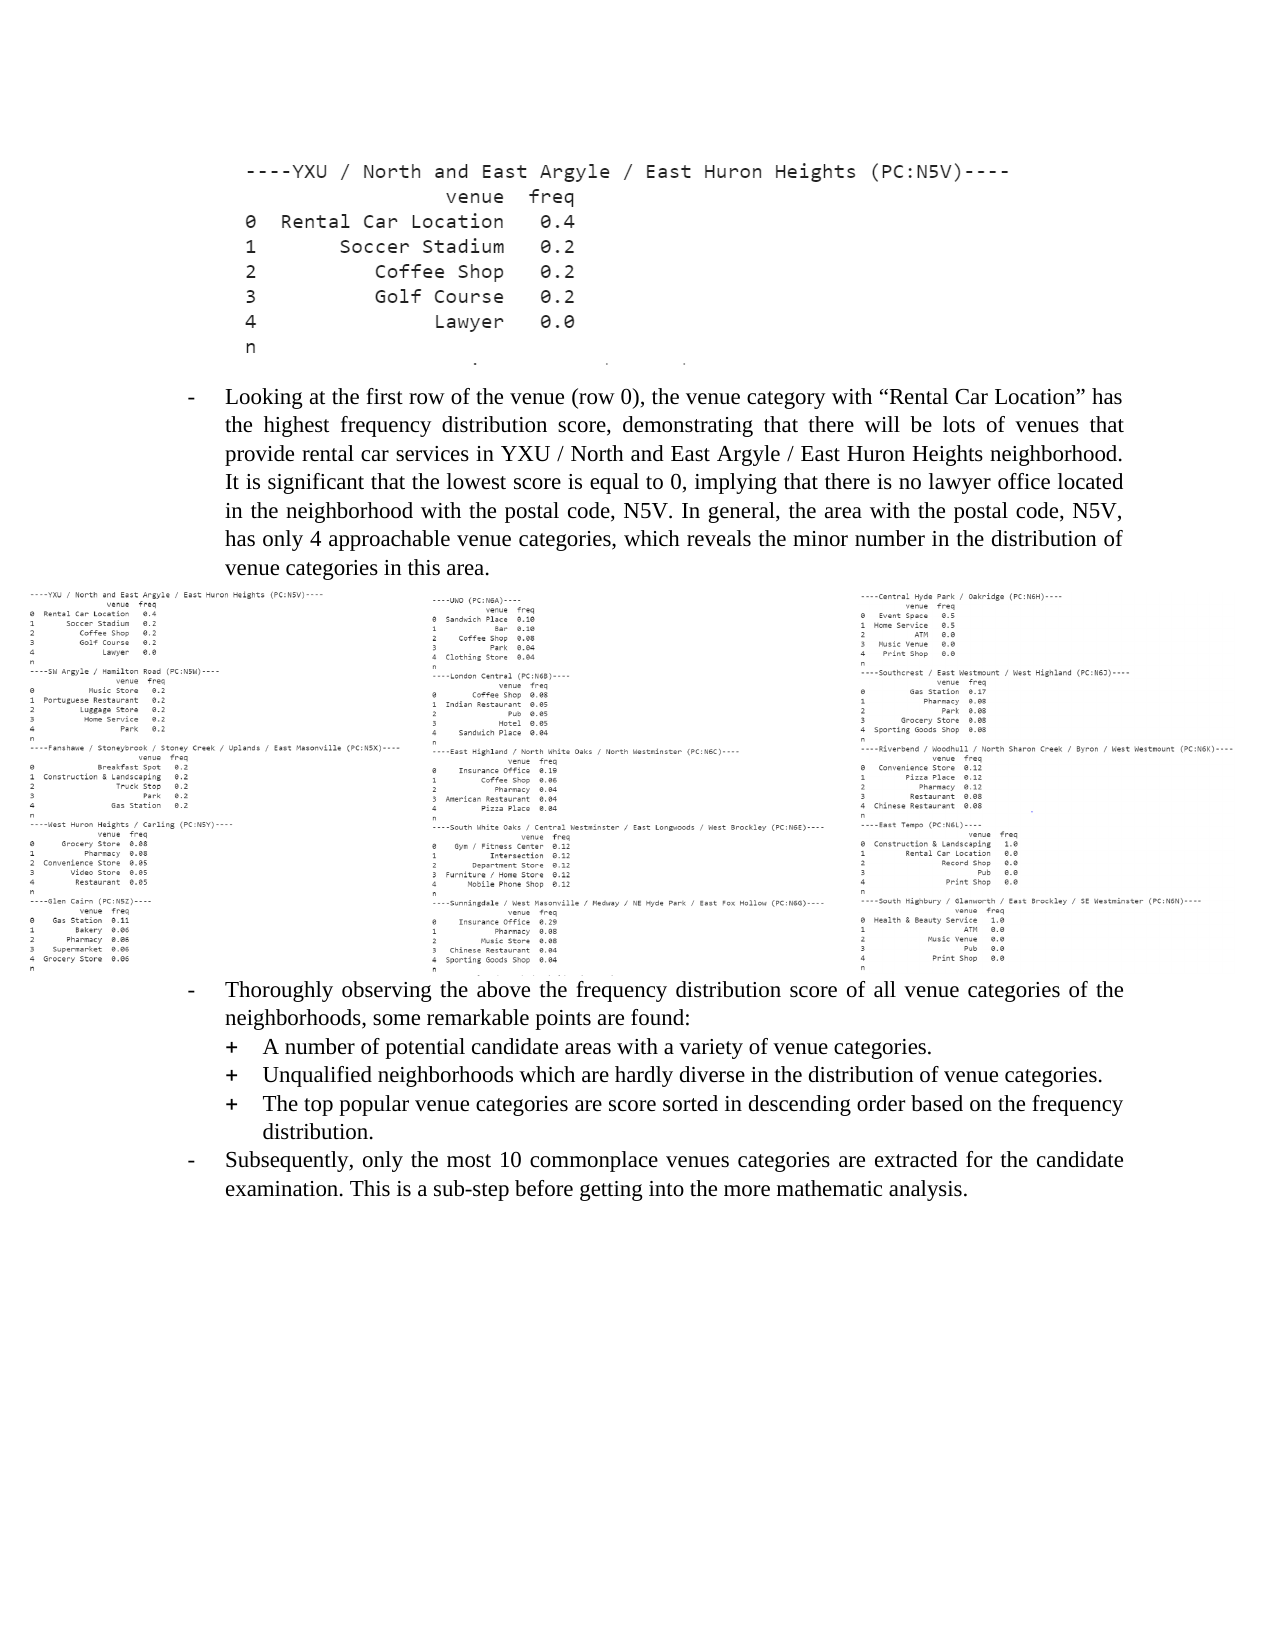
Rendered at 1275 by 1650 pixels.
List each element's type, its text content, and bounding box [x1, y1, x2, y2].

list Looking at the first row of the venue (row 0), the venue category with “Rental Car Location” has the highest frequency distribution score, demonstrating that there will be lots of venues that provide rental car services in YXU / North and East Argyle / East Huron Heights neighborhood. It is significant that the lowest score is equal to 0, implying that there is no lawyer office located in the neighborhood with the postal code, N5V. In general, the area with the postal code, N5V, has only 4 approachable venue categories, which reveals the minor number in the distribution of venue categories in this area. [187, 383, 1125, 580]
picture [228, 150, 1047, 365]
picture [430, 595, 828, 976]
picture [857, 592, 1235, 974]
list Subsequently, only the most 10 commonplace venues categories are extracted for the candidate examination. This is a sub-step before getting into the more mathematic analysis. [187, 1147, 1125, 1201]
list The top popular venue categories are score sorted in descending order based on the frequency distribution. [225, 1090, 1125, 1144]
list A number of potential candidate areas with a variety of venue categories. [225, 1033, 1125, 1059]
list Unqualified neighborhoods which are hardly diverse in the distribution of venue categories. [225, 1061, 1125, 1088]
picture [24, 591, 405, 974]
